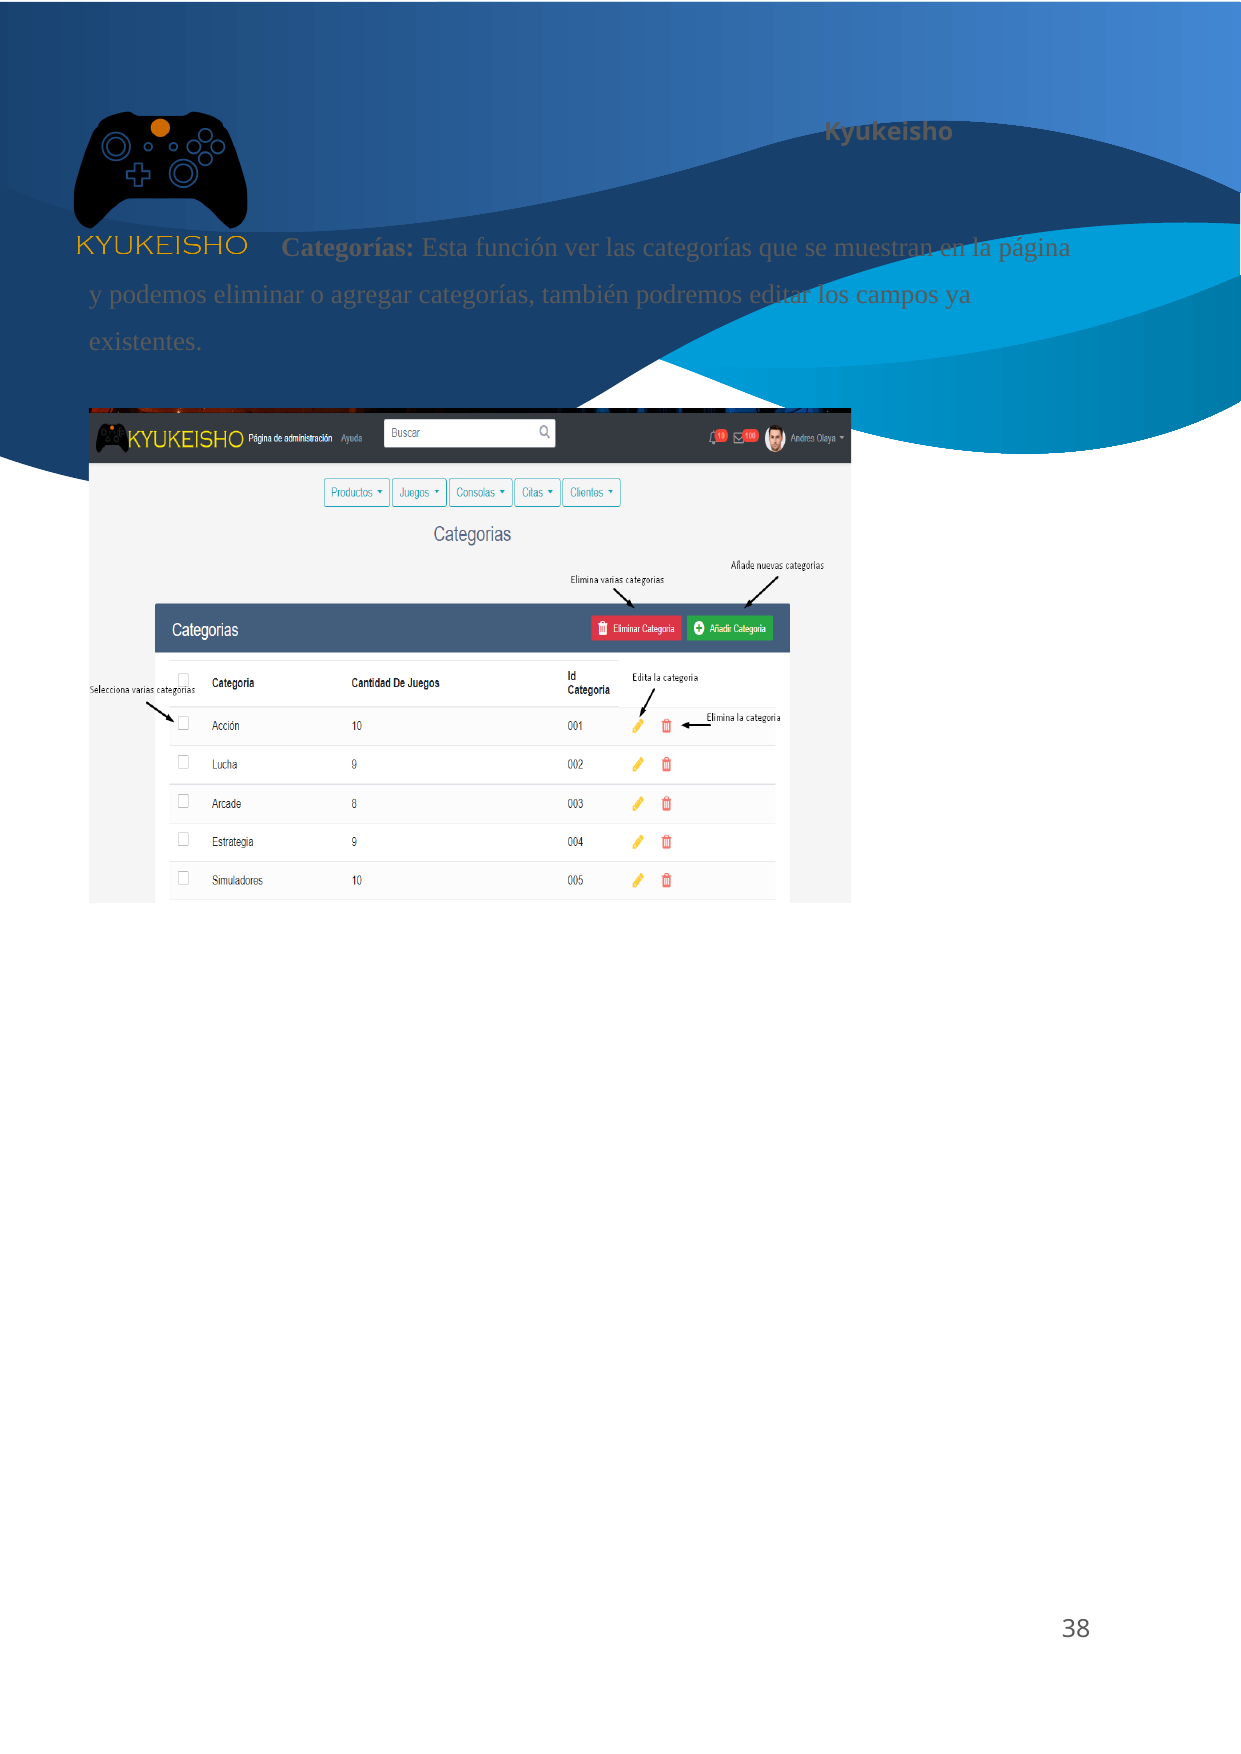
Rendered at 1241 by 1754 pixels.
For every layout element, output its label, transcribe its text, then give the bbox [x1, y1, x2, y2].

text Categorías: Esta función ver las categorías que se muestran en la página y podemos eliminar o agregar categorías, también podremos editar los campos ya existentes. [89, 231, 1090, 356]
picture [73, 83, 248, 257]
picture [88, 408, 852, 903]
